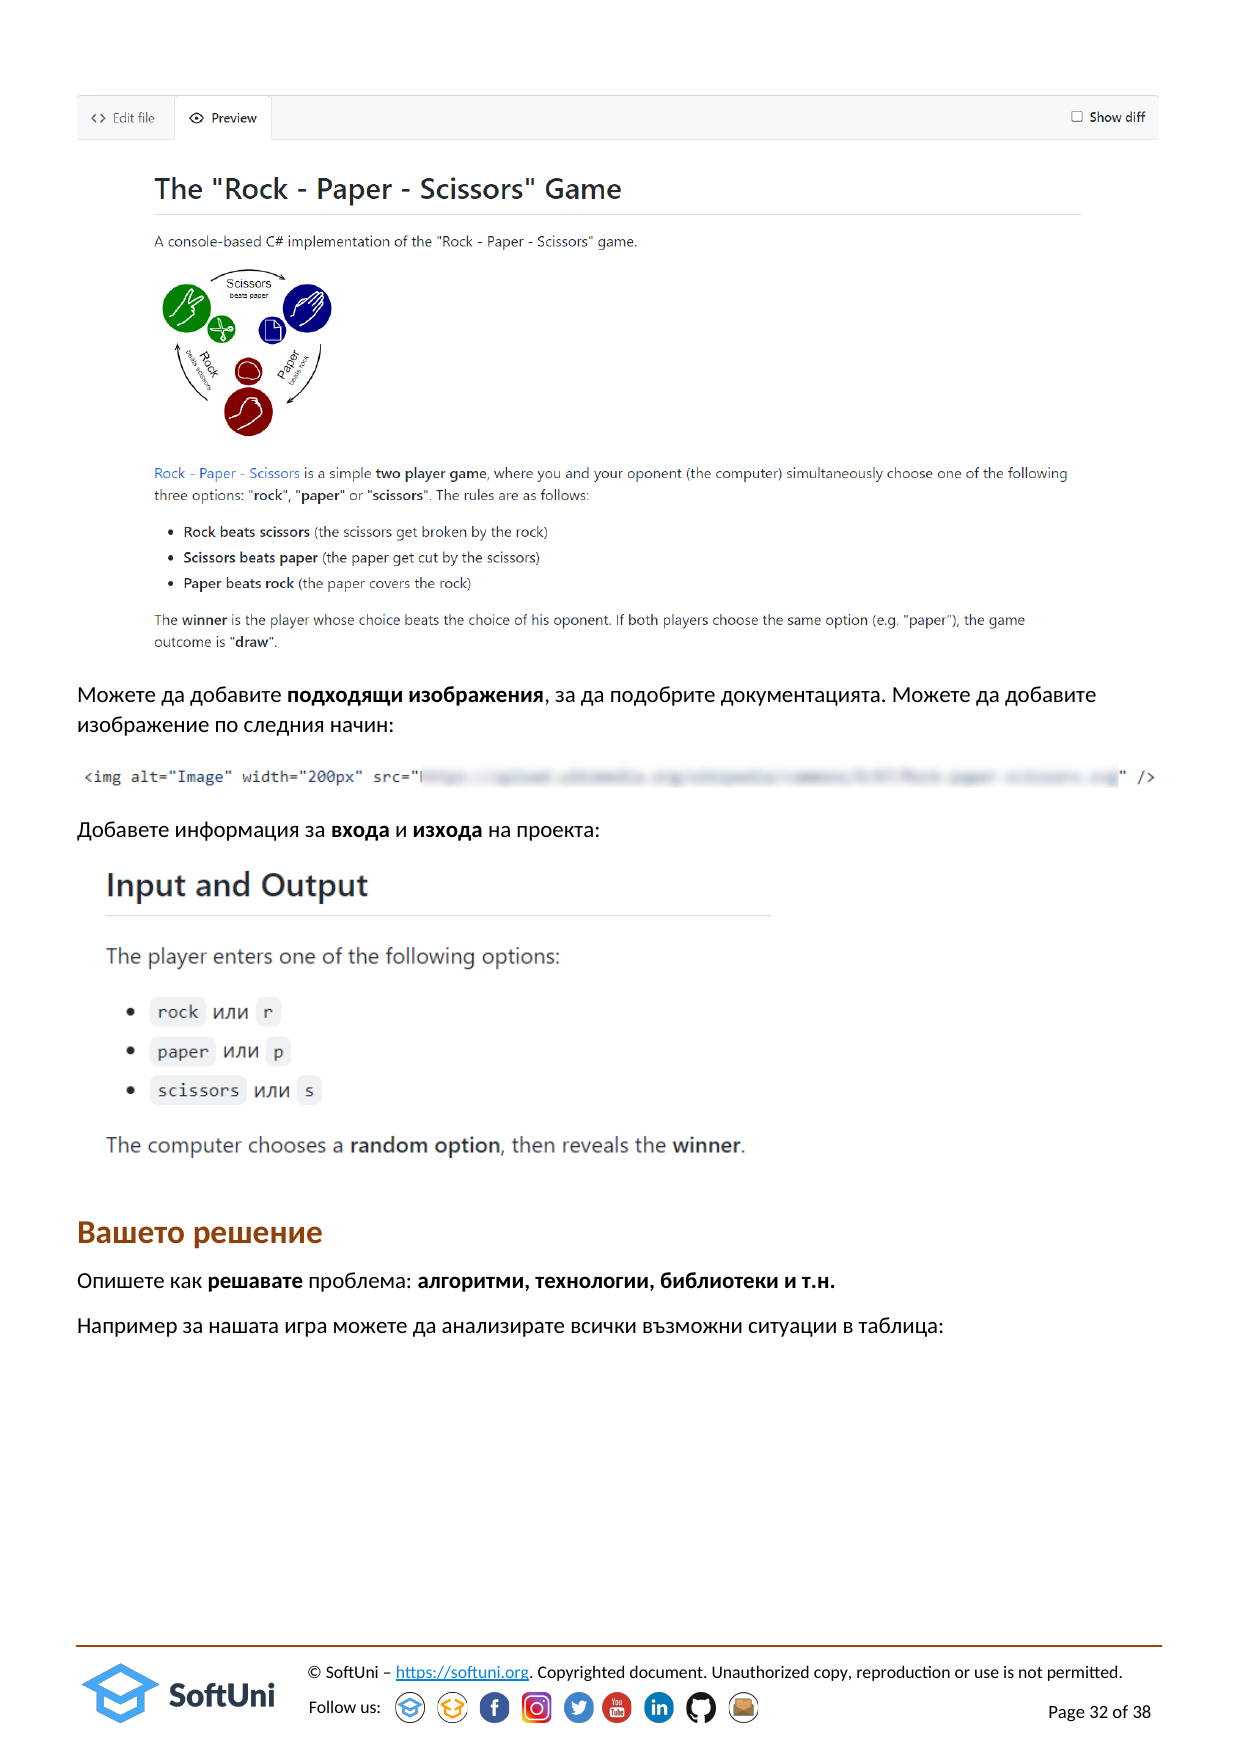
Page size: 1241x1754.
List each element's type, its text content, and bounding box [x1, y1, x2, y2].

text Опишете как решавате проблема: алгоритми, технологии, библиотеки и т.н. [77, 1266, 1163, 1294]
picture [644, 1692, 653, 1701]
picture [602, 1692, 632, 1723]
subtitle Вашето решение [77, 1211, 1163, 1252]
picture [728, 1692, 759, 1723]
picture [437, 1692, 468, 1723]
picture [644, 1714, 653, 1723]
picture [76, 95, 1159, 662]
picture [665, 1692, 674, 1701]
picture [686, 1692, 716, 1723]
picture [564, 1692, 594, 1723]
picture [479, 1692, 510, 1723]
picture [76, 861, 772, 1178]
text Например за нашата игра можете да анализирате всички възможни ситуации в таблица: [77, 1311, 1163, 1339]
picture [665, 1714, 674, 1723]
text Добавете информация за входа и изхода на проекта: [77, 815, 1163, 843]
picture [658, 1705, 667, 1714]
picture [76, 757, 1165, 798]
picture [395, 1692, 425, 1723]
picture [522, 1692, 552, 1723]
text Можете да добавите подходящи изображения, за да подобрите документацията. Можете да добавите изображение по следния начин: [77, 680, 1163, 739]
picture [75, 1658, 281, 1729]
